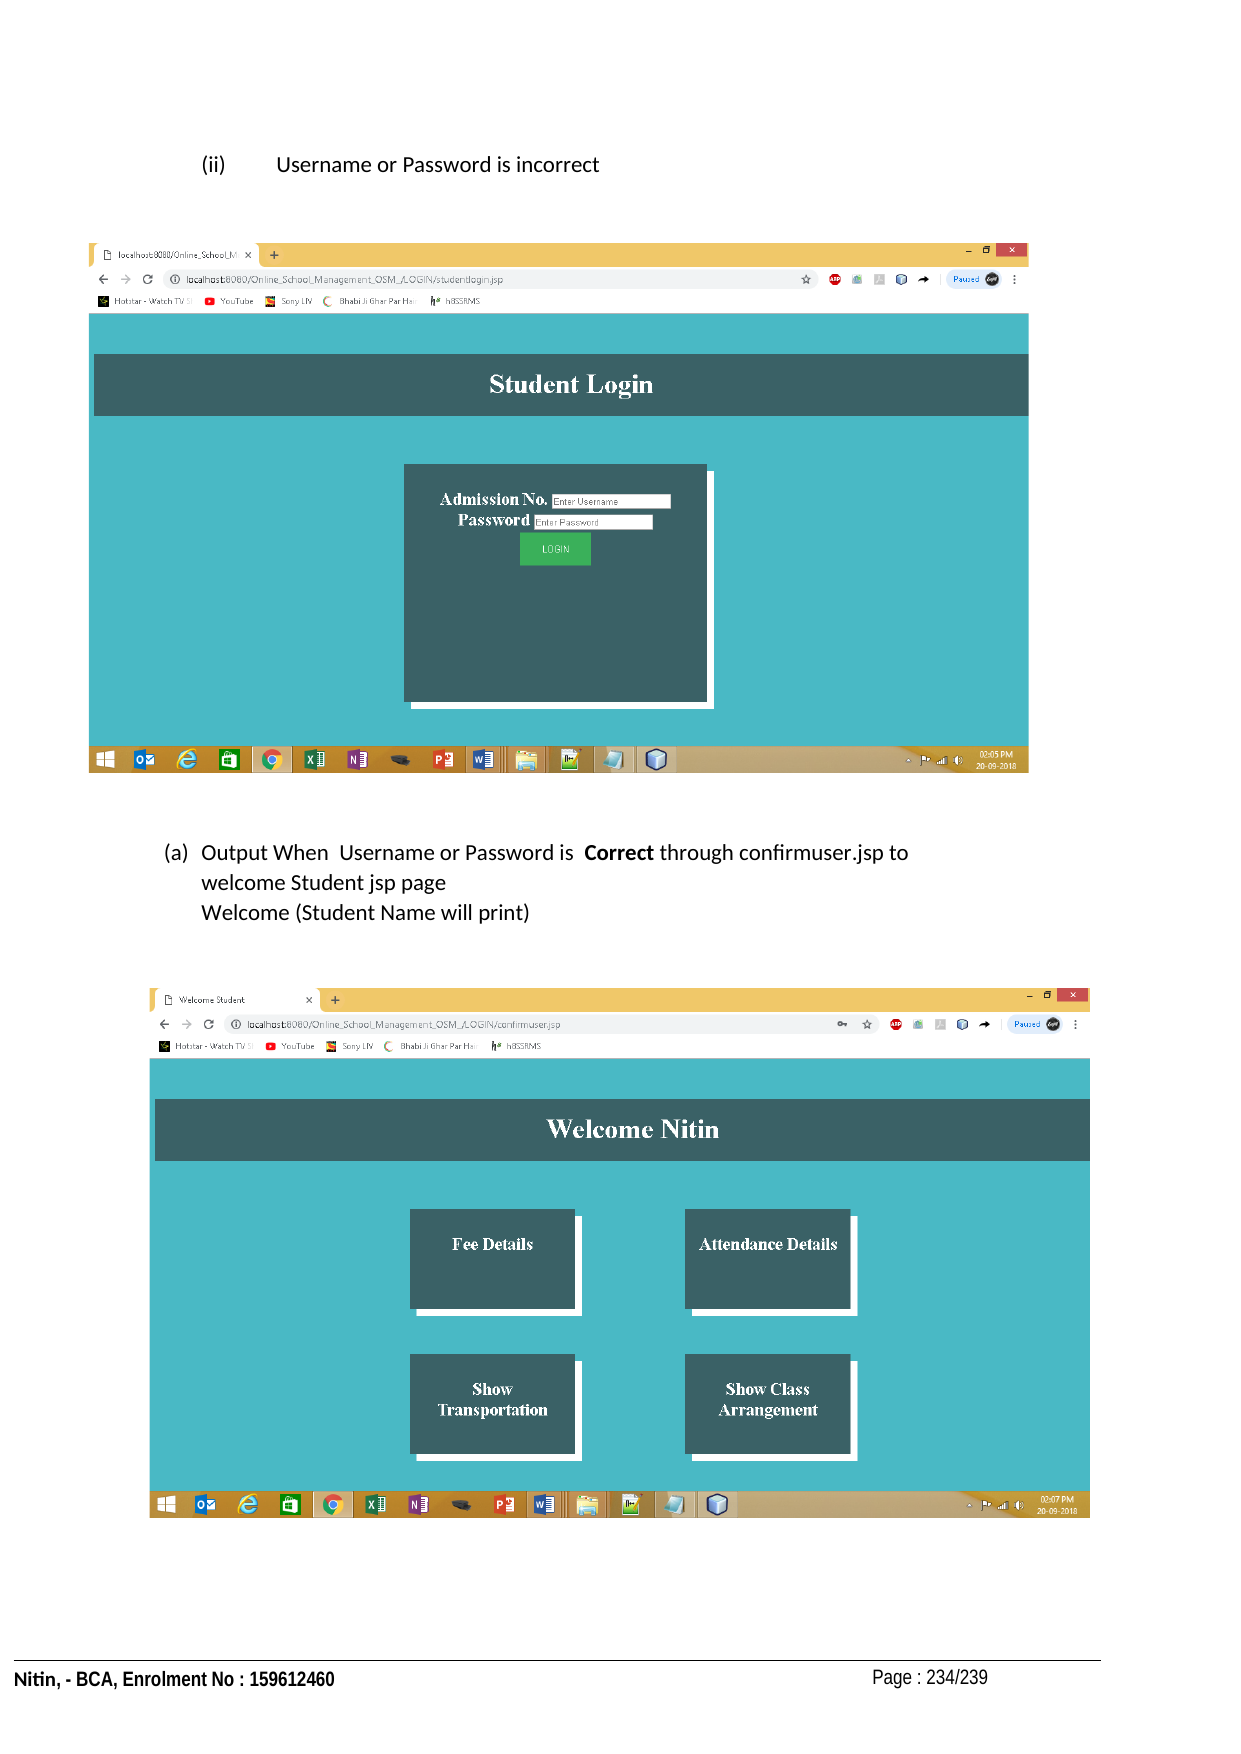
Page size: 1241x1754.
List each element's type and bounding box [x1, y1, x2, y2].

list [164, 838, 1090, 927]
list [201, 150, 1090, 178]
picture [149, 988, 1090, 1518]
picture [88, 243, 1029, 773]
